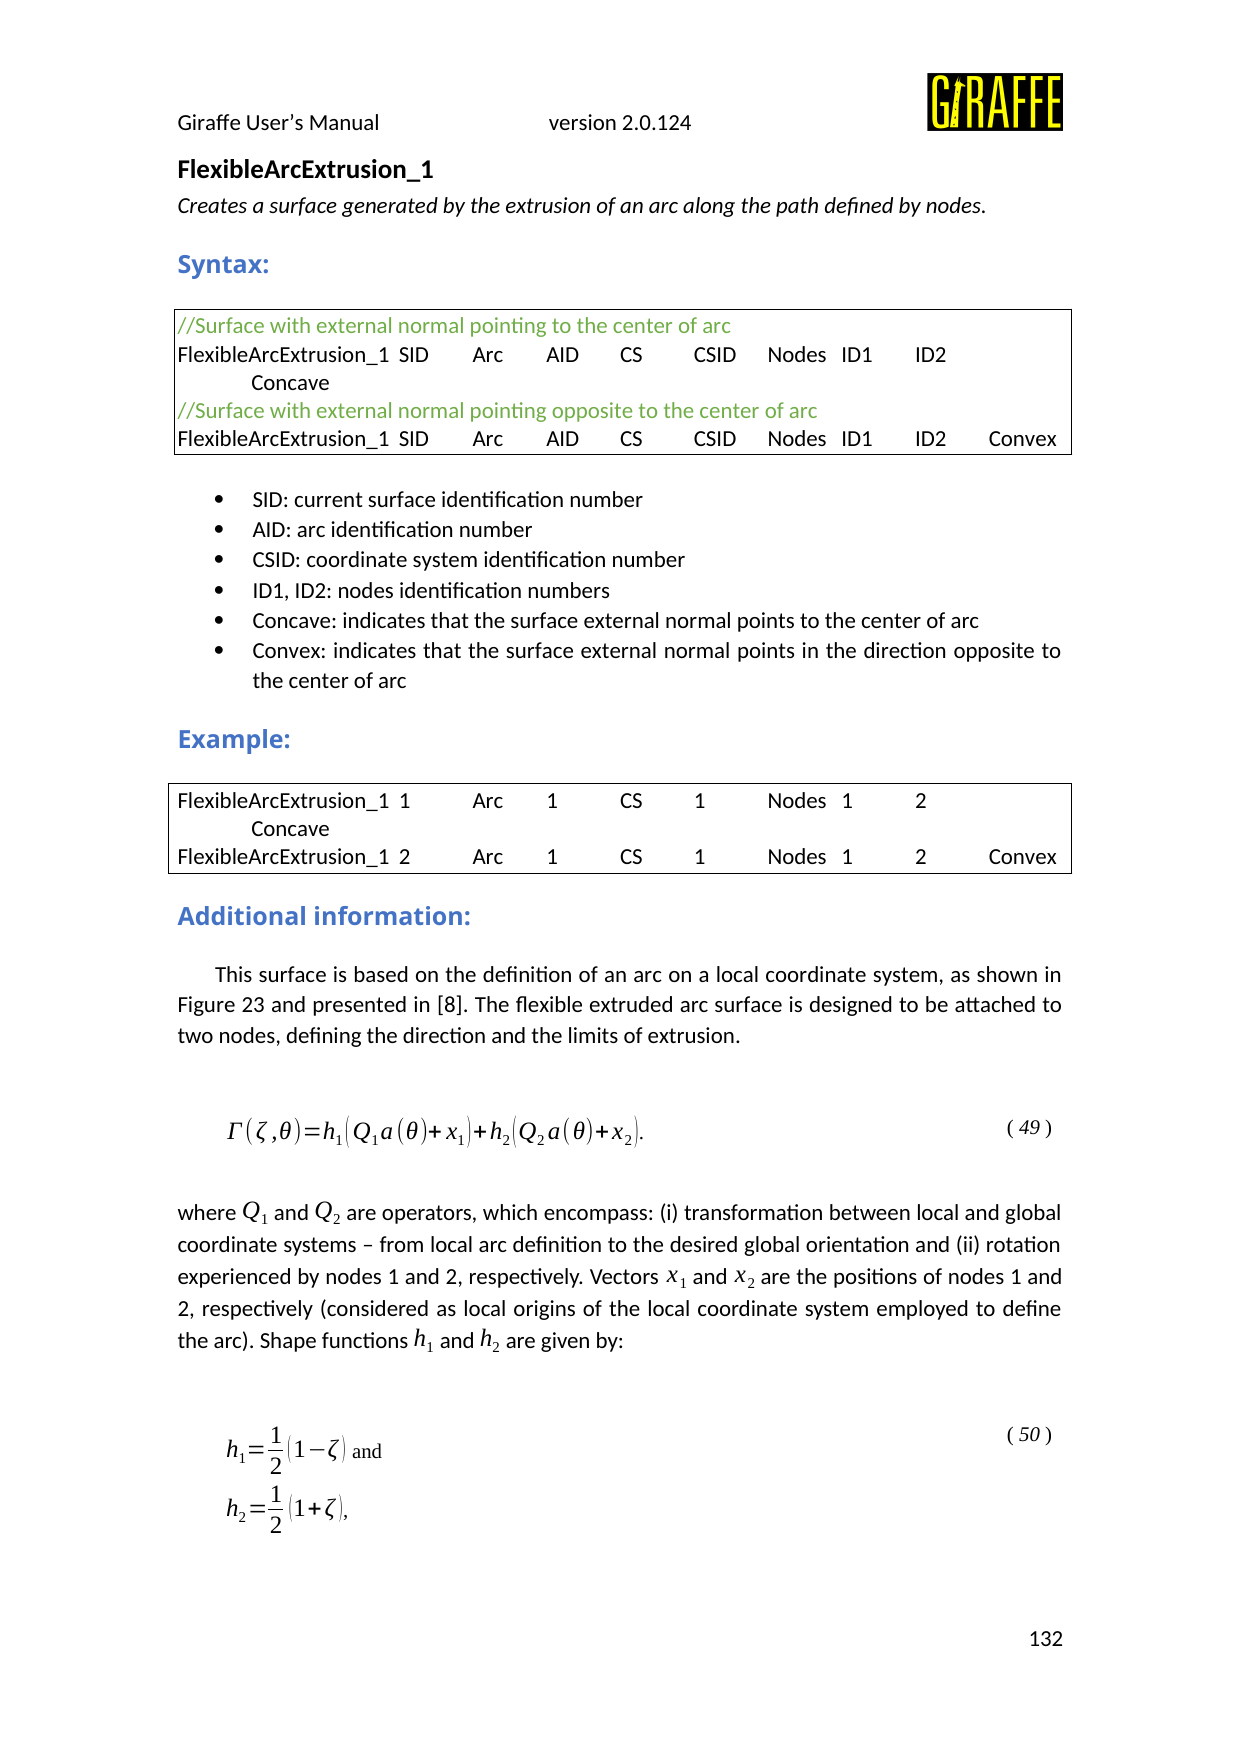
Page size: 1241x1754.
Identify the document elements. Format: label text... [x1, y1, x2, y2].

text This surface is based on the definition of an arc on a local coordinate system, as shown in Figure 23 and presented in . The flexible extruded arc surface is designed to be attached to two nodes, defining the direction and the limits of extrusion. [177, 960, 1063, 1049]
list AID: arc identification number [215, 515, 1063, 543]
text FlexibleArcExtrusion_1 1 Arc 1 CS 1 Nodes 1 2 Concave [169, 784, 1071, 839]
subtitle Syntax: [177, 247, 1063, 281]
text //Surface with external normal pointing to the center of arc [175, 310, 1071, 340]
text Creates a surface generated by the extrusion of an arc along the path defined by nodes. [177, 192, 1063, 219]
subtitle FlexibleArcExtrusion_1 [177, 152, 1063, 185]
list Convex: indicates that the surface external normal points in the direction opposite to the center of arc [215, 636, 1063, 694]
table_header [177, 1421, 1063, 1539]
text //Surface with external normal pointing opposite to the center of arc [177, 396, 1063, 421]
list CSID: coordinate system identification number [215, 546, 1063, 573]
subtitle Example: [177, 722, 1063, 756]
picture [927, 73, 1063, 131]
list SID: current surface identification number [215, 485, 1063, 513]
text FlexibleArcExtrusion_1 SID Arc AID CS CSID Nodes ID1 ID2 Convex [175, 421, 1071, 454]
text FlexibleArcExtrusion_1 SID Arc AID CS CSID Nodes ID1 ID2 Concave [177, 340, 1063, 396]
text FlexibleArcExtrusion_1 2 Arc 1 CS 1 Nodes 1 2 Convex [169, 839, 1071, 873]
text where and are operators, which encompass: (i) transformation between local and global coordinate systems – from local arc definition to the desired global orientation and (ii) rotation experienced by nodes 1 and 2, respectively. Vectors and are the positions of nodes 1 and 2, respectively (considered as local origins of the local coordinate system employed to define the arc). Shape functions and are given by: [177, 1197, 1063, 1356]
subtitle Additional information: [177, 899, 1063, 933]
list ID1, ID2: nodes identification numbers [215, 576, 1063, 604]
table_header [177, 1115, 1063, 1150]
list Concave: indicates that the surface external normal points to the center of arc [215, 606, 1063, 634]
